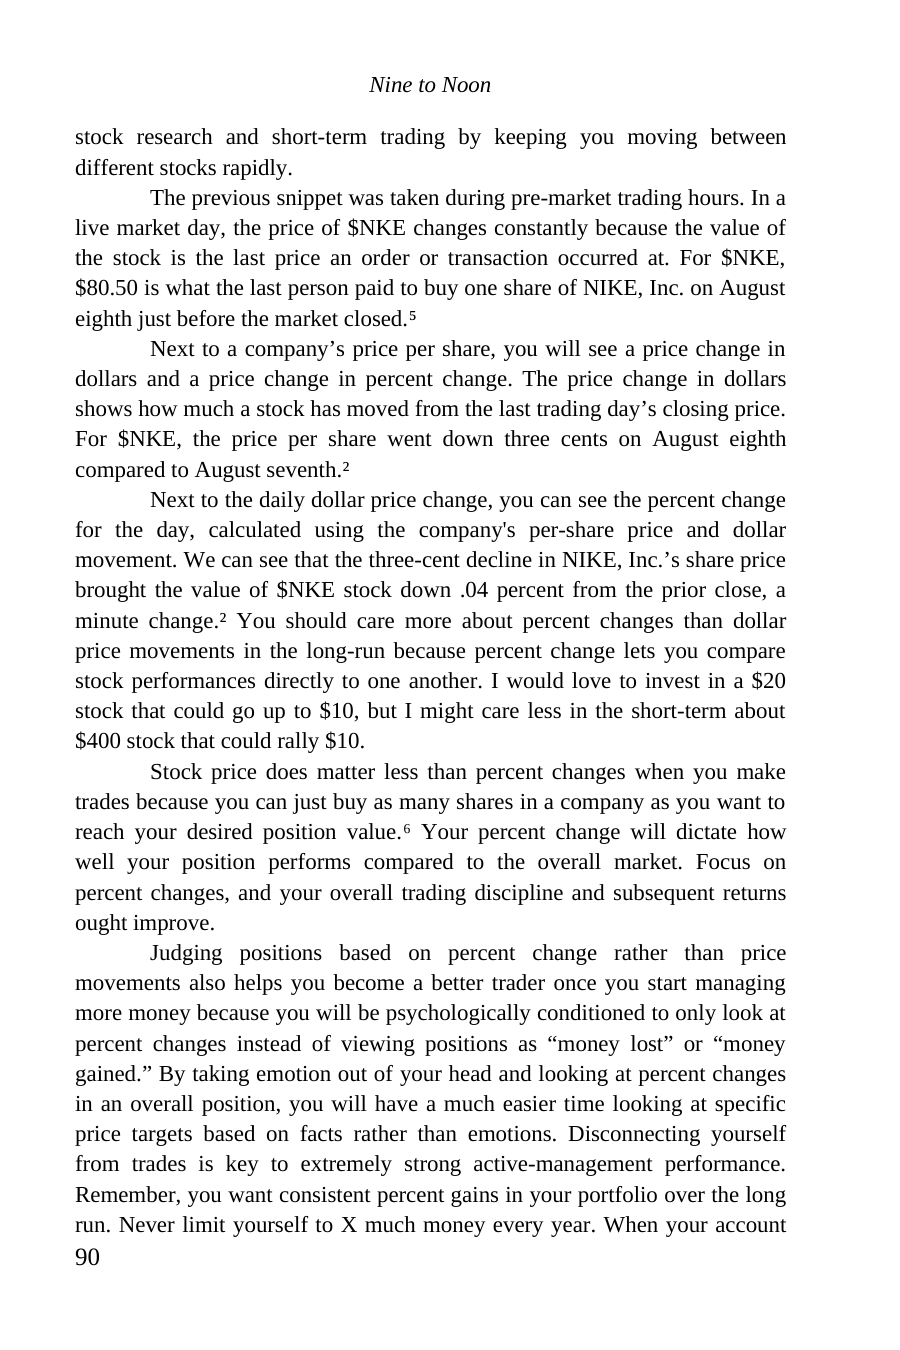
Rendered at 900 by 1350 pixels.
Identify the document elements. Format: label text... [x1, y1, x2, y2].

text The previous snippet was taken during pre-market trading hours. In a live market day, the price of $NKE changes constantly because the value of the stock is the last price an order or transaction occurred at. For $NKE, $80.50 is what the last person paid to buy one share of NIKE, Inc. on August eighth just before the market closed.⁵ [75, 184, 787, 331]
text Next to the daily dollar price change, you can see the percent change for the day, calculated using the company's per-share price and dollar movement. We can see that the three-cent decline in NIKE, Inc.’s share price brought the value of $NKE stock down .04 percent from the prior close, a minute change.² You should care more about percent changes than dollar price movements in the long-run because percent change lets you compare stock performances directly to one another. I would love to invest in a $20 stock that could go up to $10, but I might care less in the short-term about $400 stock that could rally $10. [75, 486, 787, 754]
text Stock price does matter less than percent changes when you make trades because you can just buy as many shares in a company as you want to reach your desired position value.⁶ Your percent change will dictate how well your position performs compared to the overall market. Focus on percent changes, and your overall trading discipline and subsequent returns ought improve. [75, 758, 787, 935]
text Next to a company’s price per share, you will see a price change in dollars and a price change in percent change. The price change in dollars shows how much a stock has moved from the last trading day’s closing price. For $NKE, the price per share went down three cents on August eighth compared to August seventh.² [75, 335, 787, 482]
